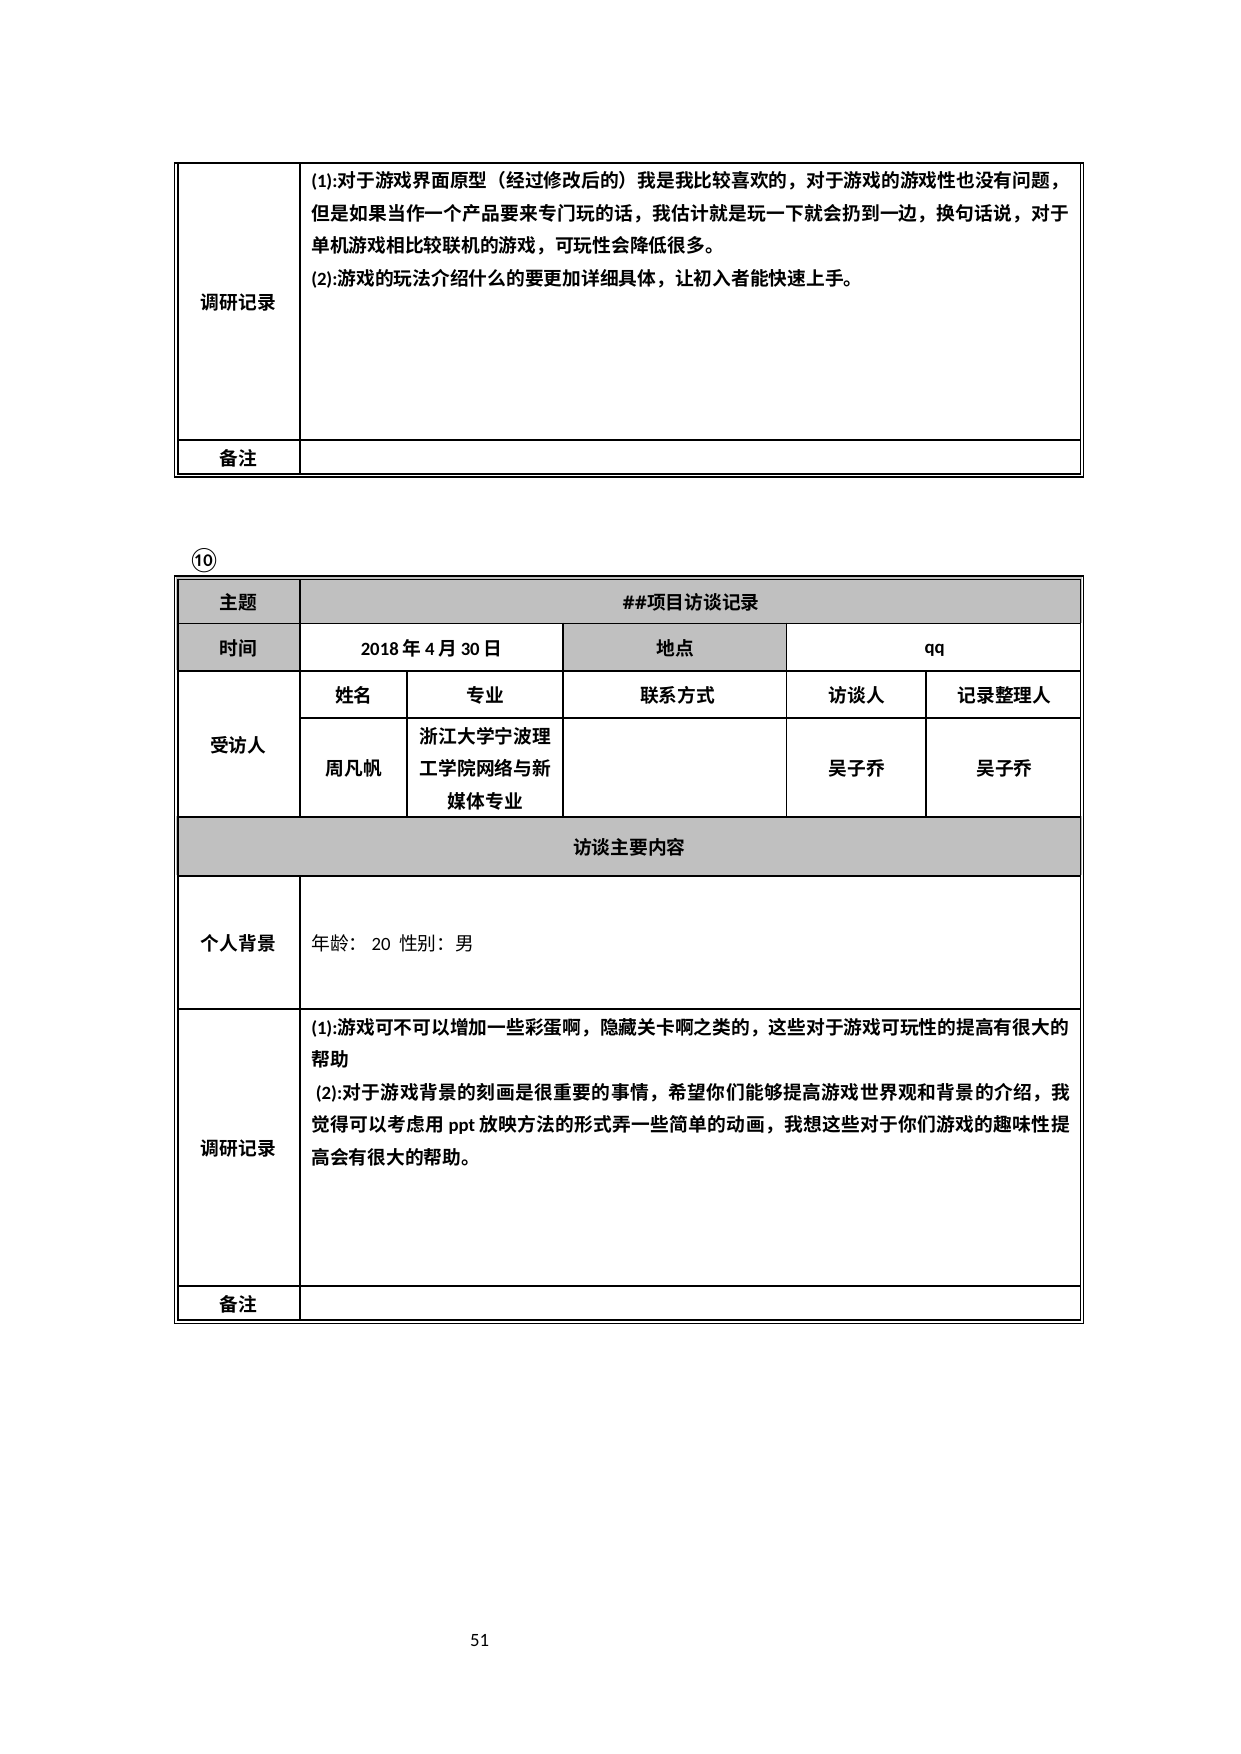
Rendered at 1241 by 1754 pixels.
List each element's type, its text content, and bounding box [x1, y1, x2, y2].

table_cell 调研记录 [179, 164, 299, 439]
table_cell 年龄： 20 性别：男 [301, 877, 1080, 1008]
table_cell 备注 [179, 1287, 299, 1319]
table_cell [301, 1287, 1080, 1319]
table_cell 访谈主要内容 [179, 818, 1080, 875]
table_cell 地点 [564, 624, 786, 670]
table_cell 个人背景 [179, 877, 299, 1008]
table_cell 专业 [408, 672, 562, 717]
text ⑩ [187, 543, 1053, 575]
table_header 主题 [179, 580, 299, 623]
table_cell (1):游戏可不可以增加一些彩蛋啊，隐藏关卡啊之类的，这些对于游戏可玩性的提高有很大的帮助 (2):对于游戏背景的刻画是很重要的事情，希望你们能够提高游戏世界观和背景的介绍，我觉得可以考虑用ppt放映方法的形式弄一些简单的动画，我想这些对于你们游戏的趣味性提高会有很大的帮助。 [301, 1010, 1080, 1285]
table_cell 时间 [179, 624, 299, 670]
table_cell [301, 441, 1080, 473]
table_cell 访谈人 [787, 672, 925, 717]
table_cell qq [787, 624, 1080, 670]
table_cell [564, 719, 786, 816]
table_cell 浙江大学宁波理工学院网络与新媒体专业 [408, 719, 562, 816]
table_cell 联系方式 [564, 672, 786, 717]
table_cell 调研记录 [179, 1010, 299, 1285]
table_header ##项目访谈记录 [301, 580, 1080, 623]
table_cell 记录整理人 [927, 672, 1080, 717]
table_cell 吴子乔 [927, 719, 1080, 816]
table_cell 姓名 [301, 672, 406, 717]
table_cell 2018年4月30日 [301, 624, 562, 670]
table_cell (1):对于游戏界面原型（经过修改后的）我是我比较喜欢的，对于游戏的游戏性也没有问题，但是如果当作一个产品要来专门玩的话，我估计就是玩一下就会扔到一边，换句话说，对于单机游戏相比较联机的游戏，可玩性会降低很多。 (2):游戏的玩法介绍什么的要更加详细具体，让初入者能快速上手。 [301, 164, 1080, 439]
table_cell 周凡帆 [301, 719, 406, 816]
table_cell 吴子乔 [787, 719, 925, 816]
table_cell 受访人 [179, 672, 299, 816]
table_cell 备注 [179, 441, 299, 473]
